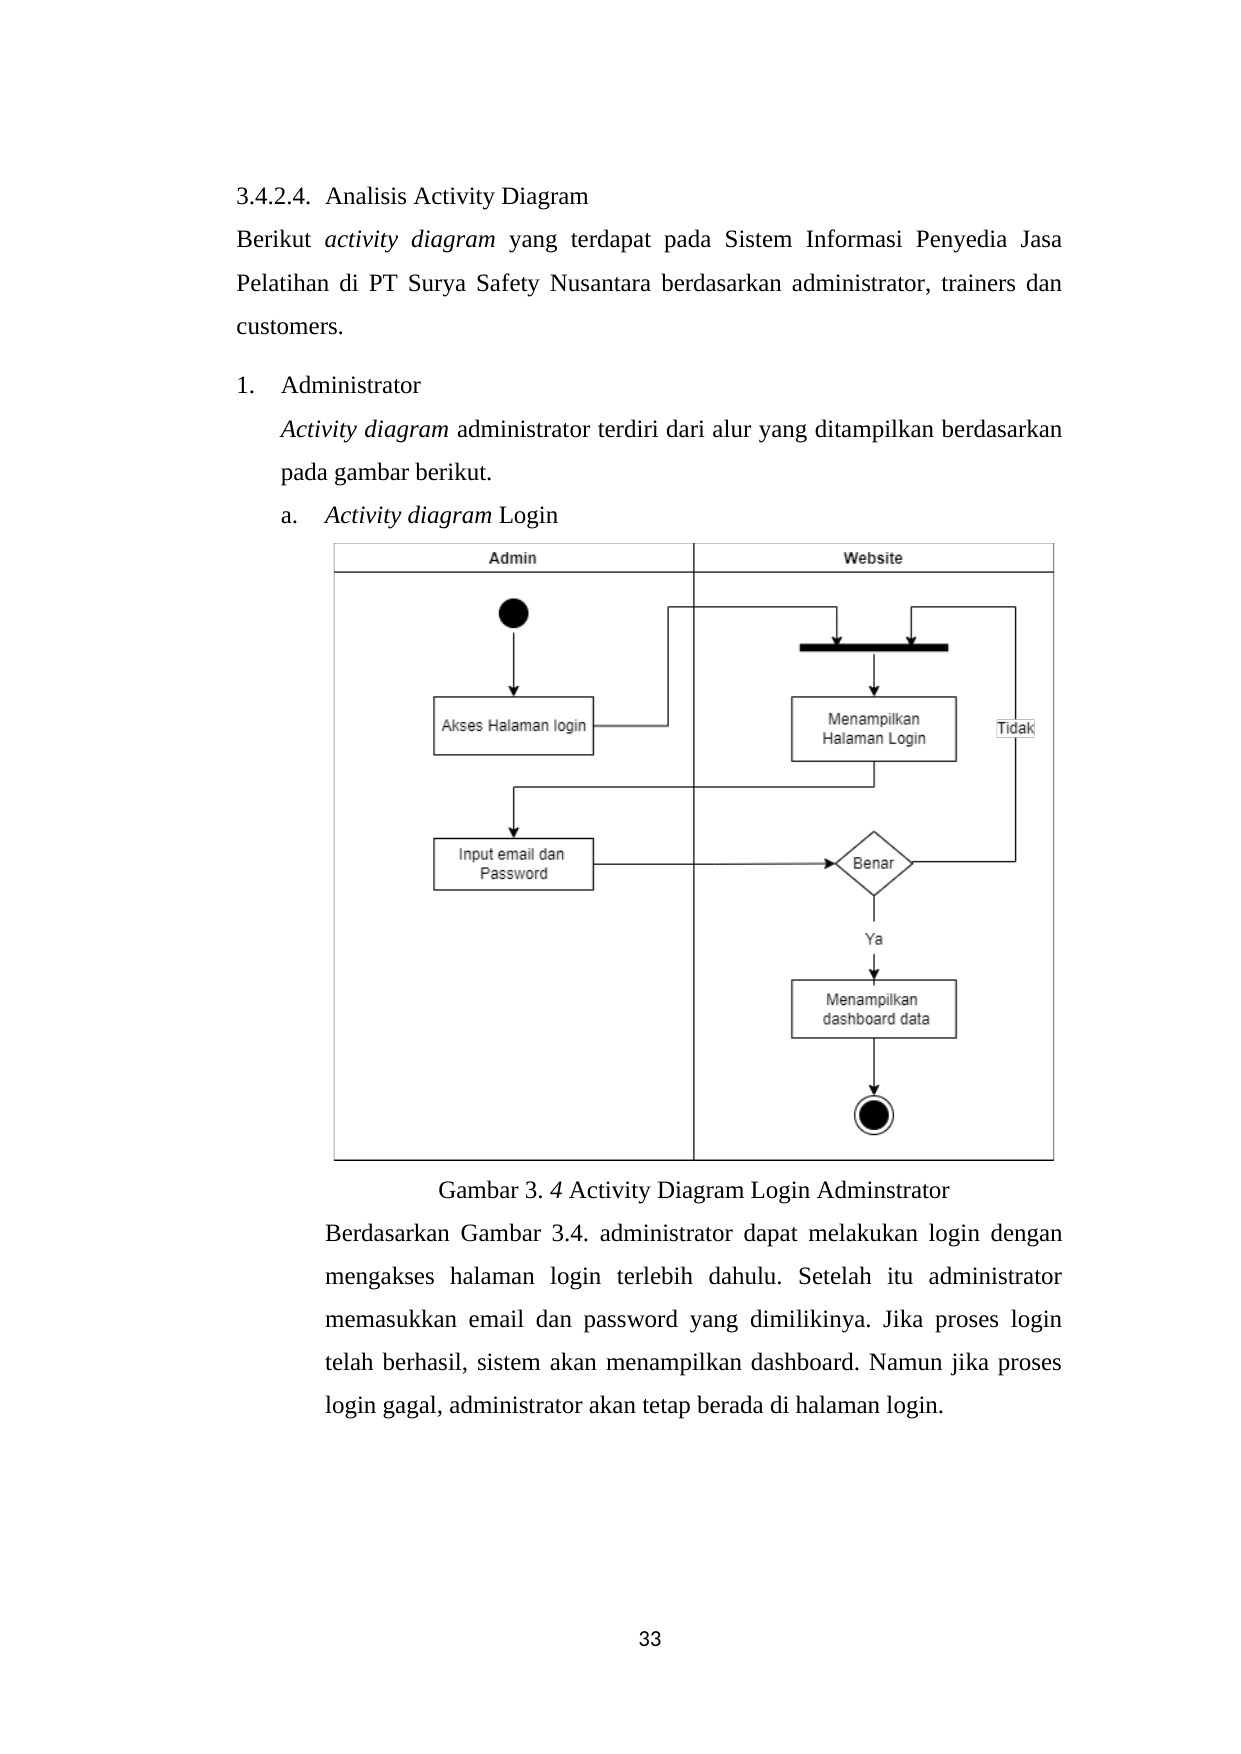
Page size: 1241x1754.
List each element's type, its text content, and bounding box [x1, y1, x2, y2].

list Administrator [236, 371, 1063, 399]
list Activity diagram Login [281, 500, 1063, 529]
text Berikut activity diagram yang terdapat pada Sistem Informasi Penyedia Jasa Pelatihan di PT Surya Safety Nusantara berdasarkan administrator, trainers dan customers. [236, 224, 1063, 339]
picture [333, 543, 1055, 1161]
list Berdasarkan Gambar 3.4. administrator dapat melakukan login dengan mengakses halaman login terlebih dahulu. Setelah itu administrator memasukkan email dan password yang dimilikinya. Jika proses login telah berhasil, sistem akan menampilkan dashboard. Namun jika proses login gagal, administrator akan tetap berada di halaman login. [325, 1218, 1063, 1419]
list Activity diagram administrator terdiri dari alur yang ditampilkan berdasarkan pada gambar berikut. [281, 414, 1063, 486]
subtitle Analisis Activity Diagram [236, 181, 1063, 210]
